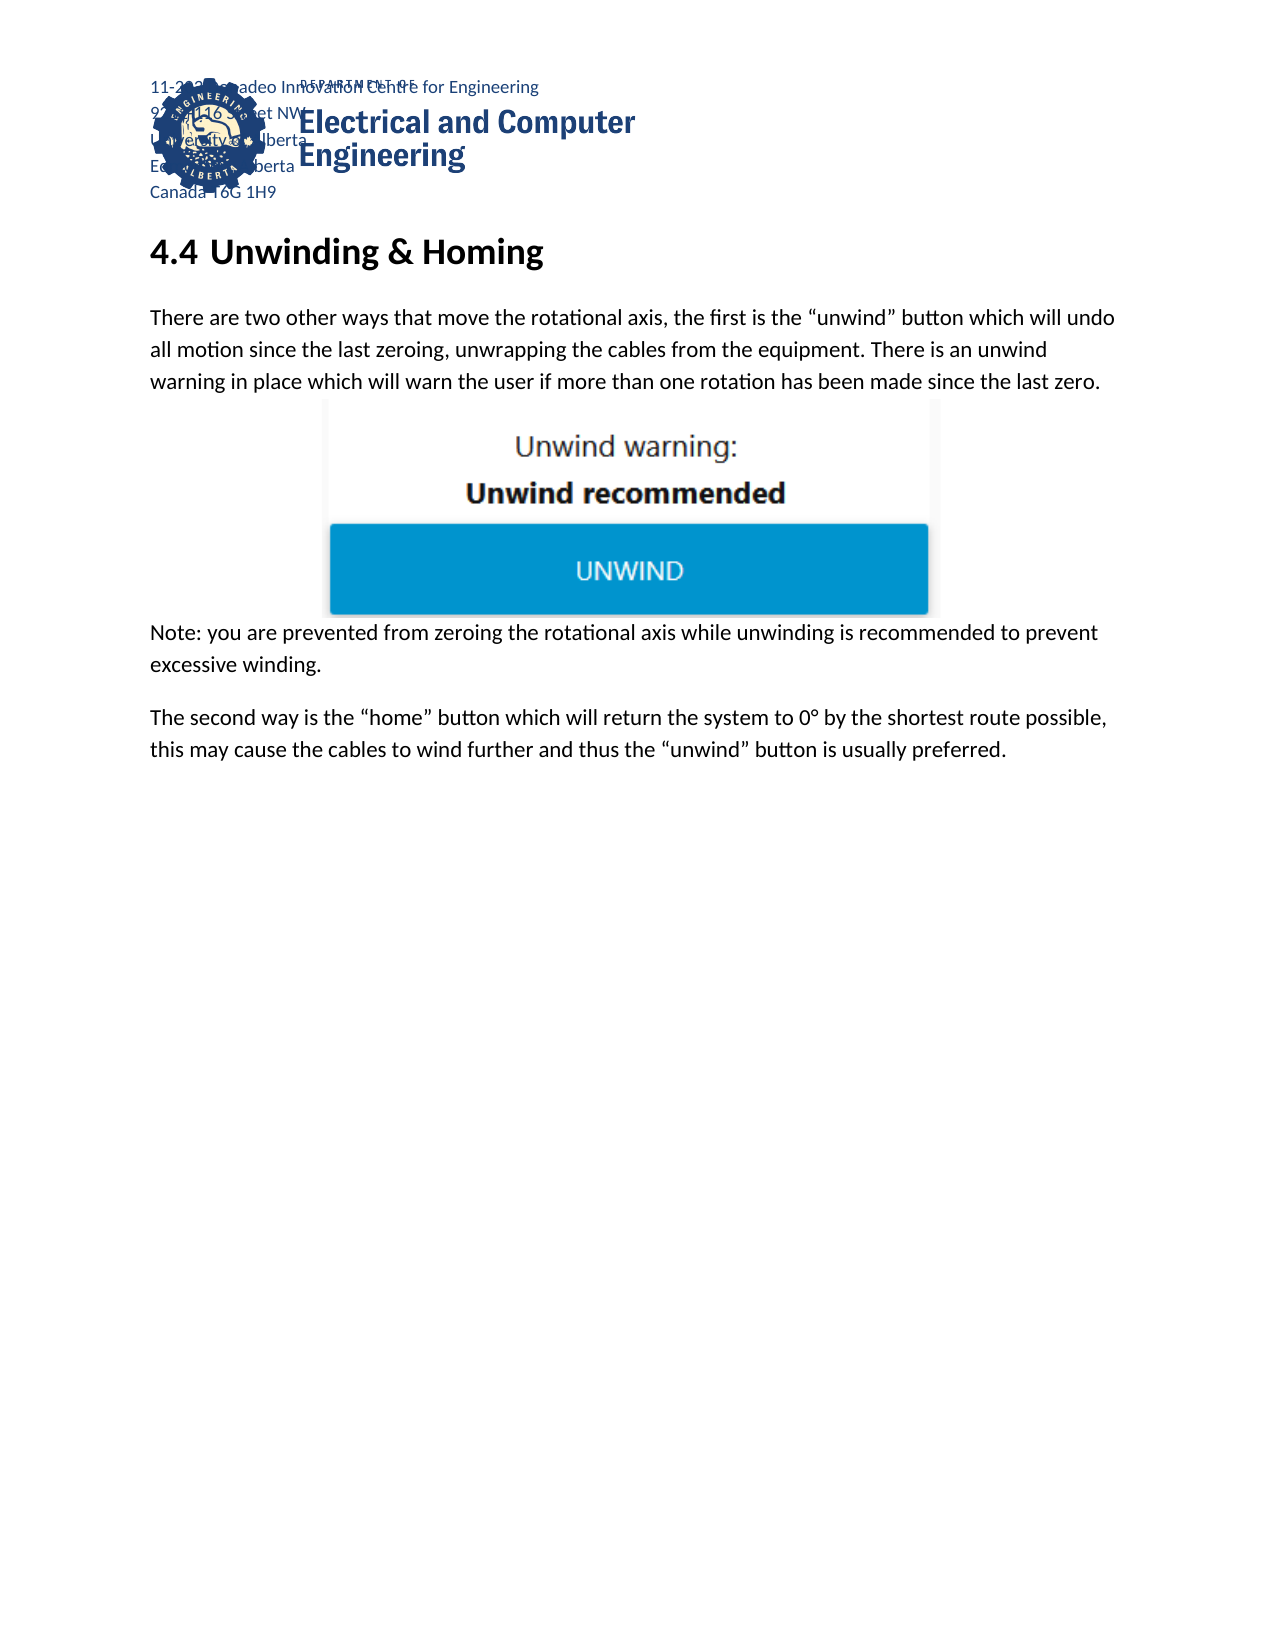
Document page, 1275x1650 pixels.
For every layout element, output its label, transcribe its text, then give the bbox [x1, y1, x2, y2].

subtitle Unwinding & Homing [150, 228, 1125, 274]
picture [321, 399, 941, 618]
picture [153, 78, 636, 193]
text The second way is the “home” button which will return the system to 0° by the shortest route possible, this may cause the cables to wind further and thus the “unwind” button is usually preferred. [150, 703, 1125, 763]
